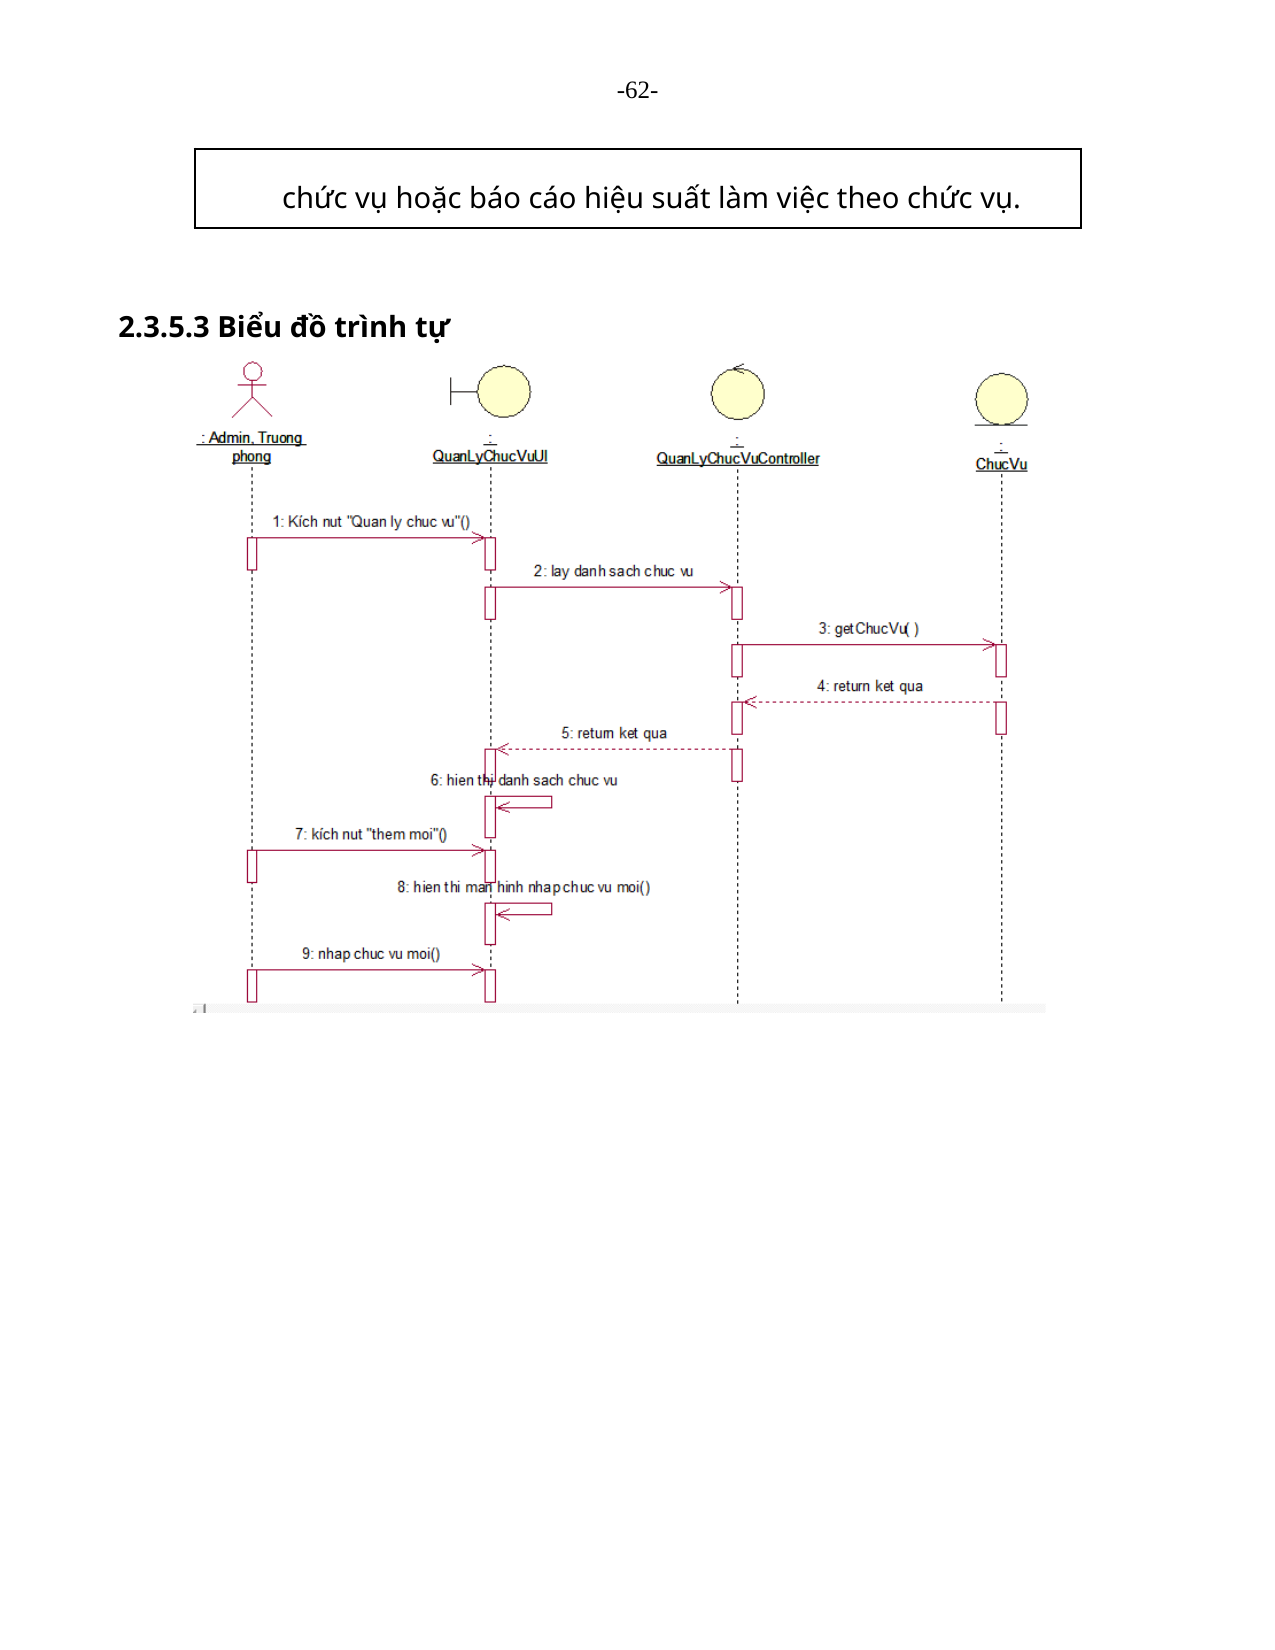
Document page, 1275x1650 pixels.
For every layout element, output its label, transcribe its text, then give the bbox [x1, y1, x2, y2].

picture [193, 358, 1046, 1013]
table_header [196, 150, 1080, 227]
subtitle 2.3.5.3 Biểu đồ trình tự [118, 306, 1157, 346]
